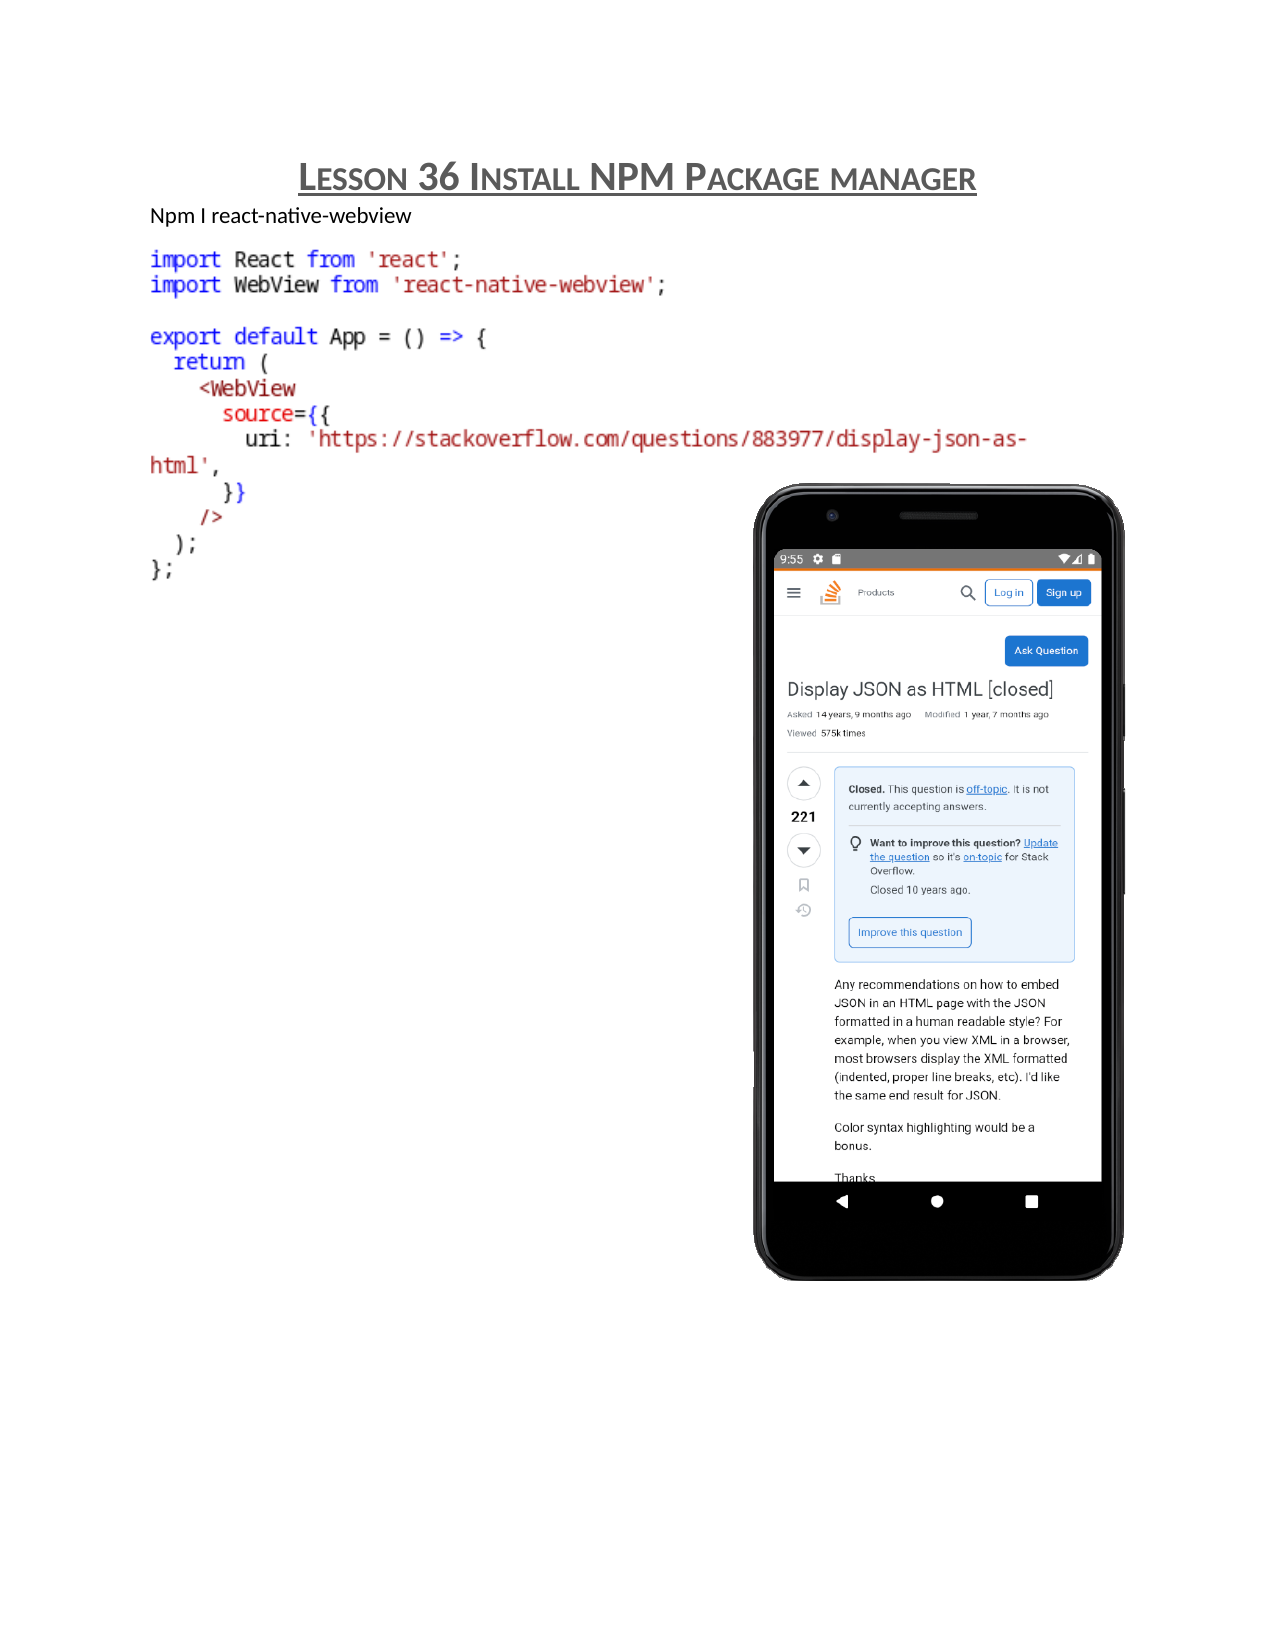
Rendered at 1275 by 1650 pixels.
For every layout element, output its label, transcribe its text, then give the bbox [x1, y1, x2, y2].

text Lesson 36 Install NPM Package manager [150, 150, 1125, 201]
text Npm I react-native-webview [150, 201, 1125, 229]
